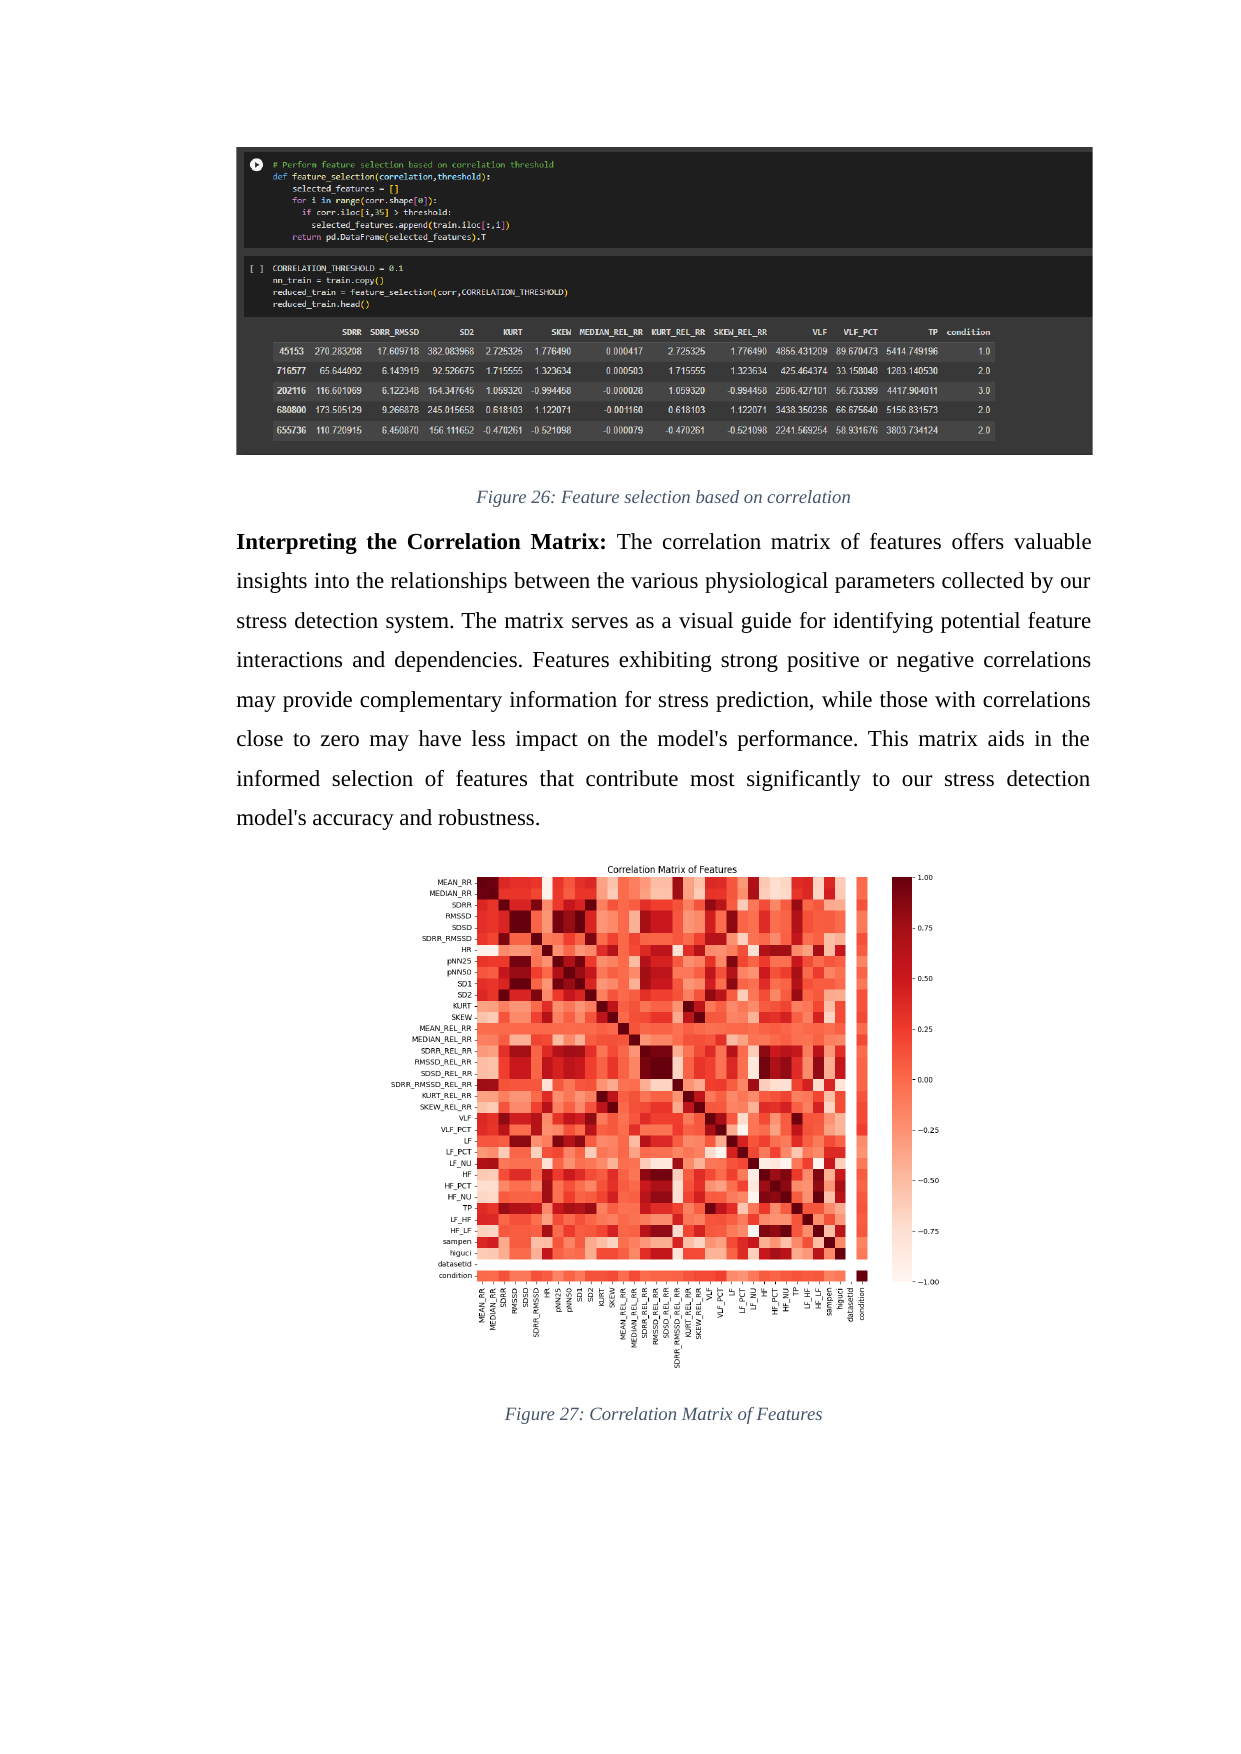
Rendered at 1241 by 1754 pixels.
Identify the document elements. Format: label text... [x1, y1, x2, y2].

picture [385, 860, 944, 1373]
text Figure 27: Correlation Matrix of Features [236, 1403, 1092, 1424]
text Figure 26: Feature selection based on correlation [236, 486, 1092, 507]
text Interpreting the Correlation Matrix: The correlation matrix of features offers valuable insights into the relationships between the various physiological parameters collected by our stress detection system. The matrix serves as a visual guide for identifying potential feature interactions and dependencies. Features exhibiting strong positive or negative correlations may provide complementary information for stress prediction, while those with correlations close to zero may have less impact on the model's performance. This matrix aids in the informed selection of features that contribute most significantly to our stress detection model's accuracy and robustness. [236, 528, 1092, 831]
picture [236, 147, 1093, 455]
